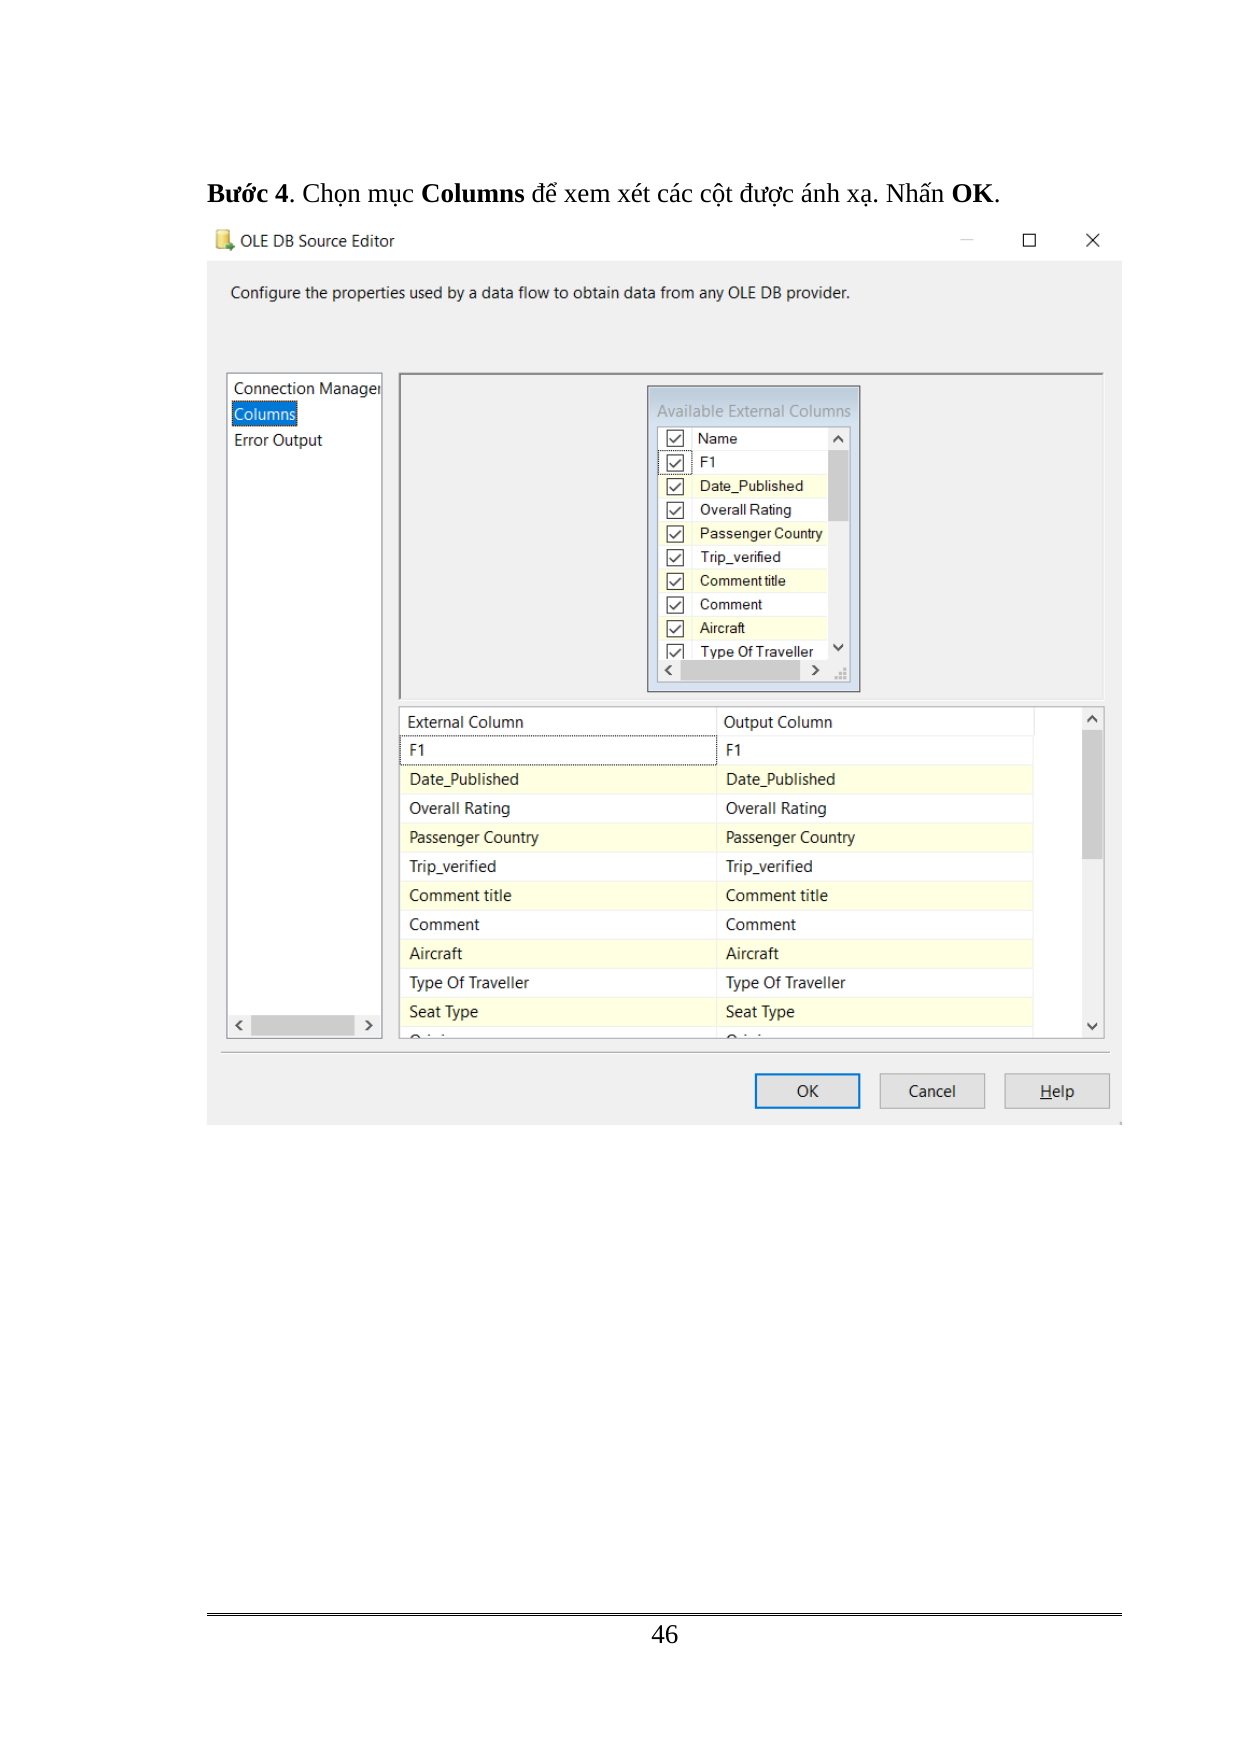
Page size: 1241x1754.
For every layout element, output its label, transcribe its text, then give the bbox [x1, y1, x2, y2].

picture [206, 223, 1123, 1125]
text Bước 4. Chọn mục Columns để xem xét các cột được ánh xạ. Nhấn OK. [207, 177, 1122, 223]
